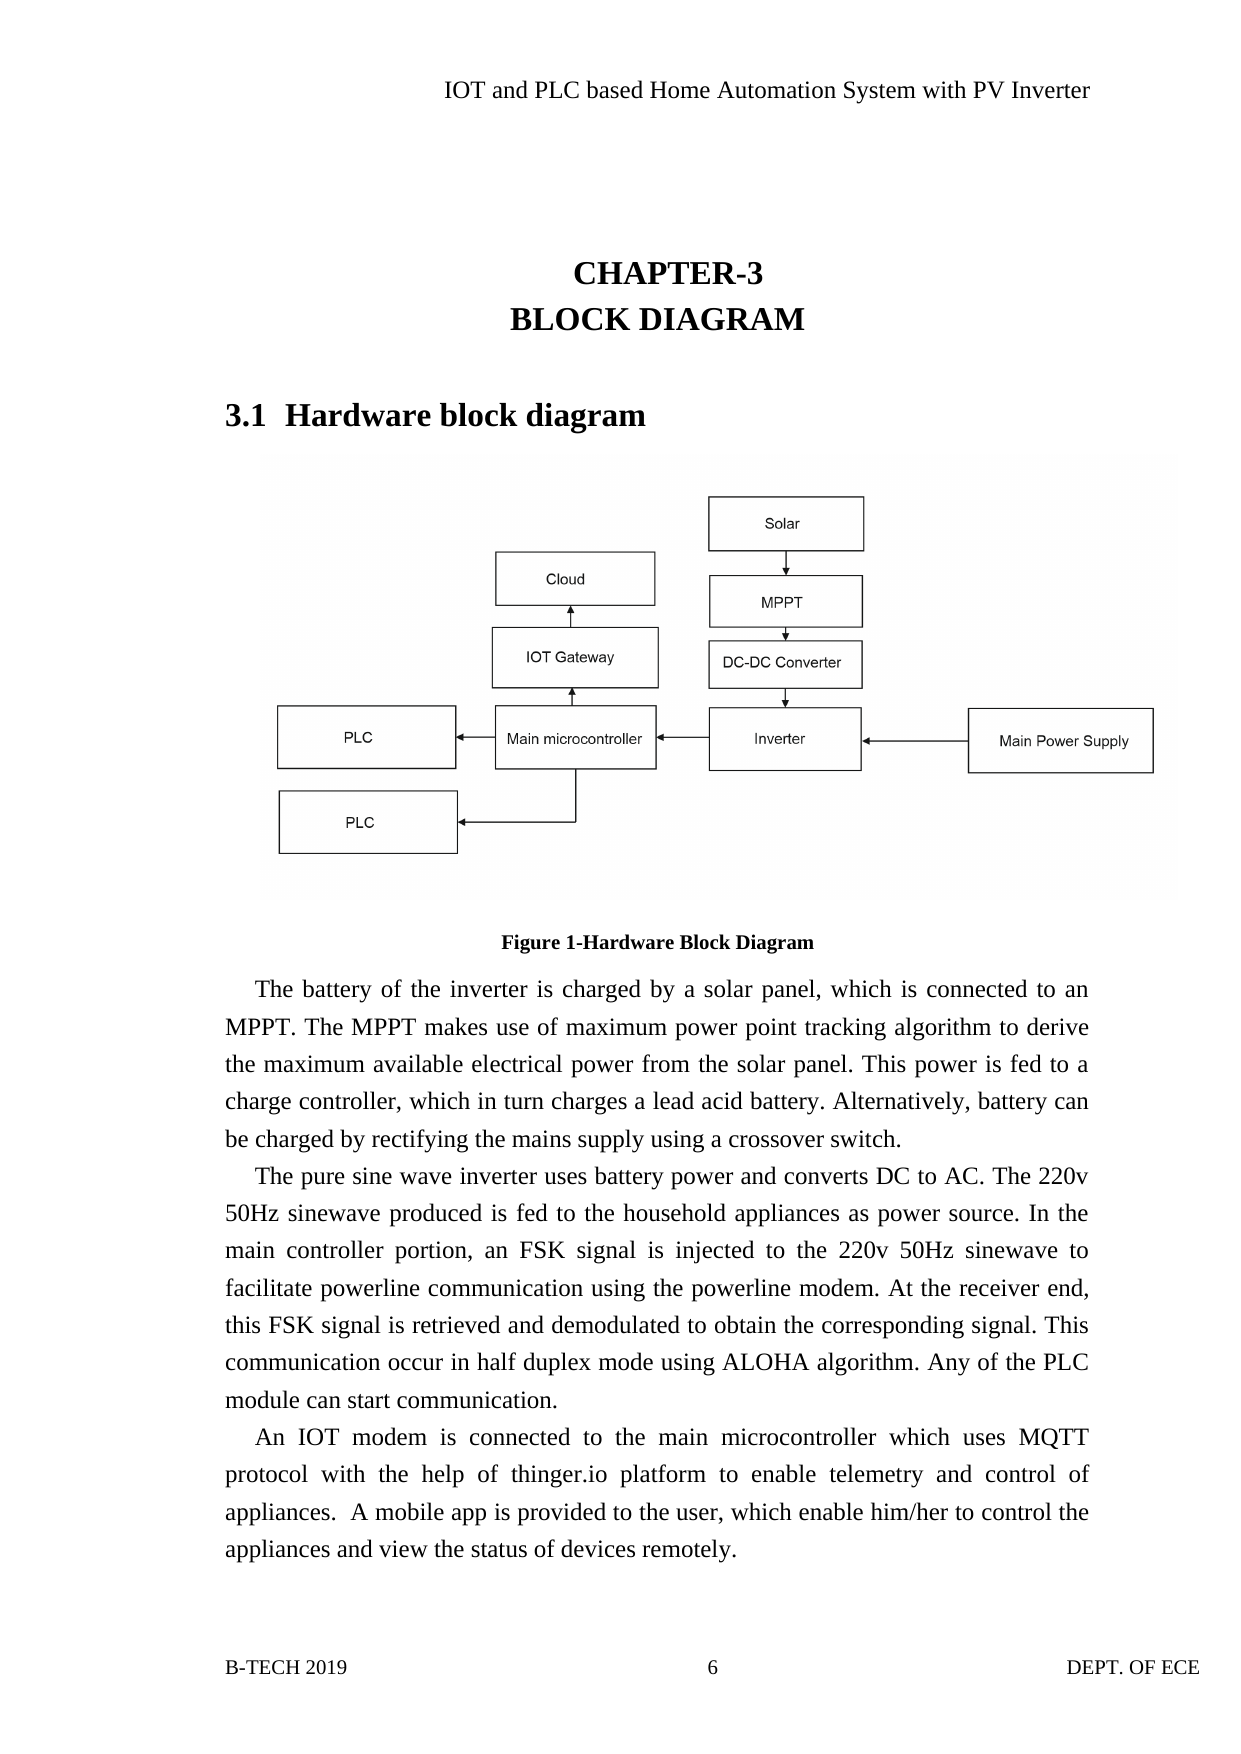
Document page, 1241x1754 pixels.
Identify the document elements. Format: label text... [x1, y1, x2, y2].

subtitle BLOCK DIAGRAM [225, 299, 1090, 337]
text Figure 1-Hardware Block Diagram [225, 930, 1090, 954]
text The pure sine wave inverter uses battery power and converts DC to AC. The 220v 50Hz sinewave produced is fed to the household appliances as power source. In the main controller portion, an FSK signal is injected to the 220v 50Hz sinewave to facilitate powerline communication using the powerline modem. At the receiver end, this FSK signal is retrieved and demodulated to obtain the corresponding signal. This communication occur in half duplex mode using ALOHA algorithm. Any of the PLC module can start communication. [225, 1161, 1090, 1413]
subtitle Hardware block diagram [225, 396, 1090, 434]
text The battery of the inverter is charged by a solar panel, which is connected to an MPPT. The MPPT makes use of maximum power point tracking algorithm to derive the maximum available electrical power from the solar panel. This power is fed to a charge controller, which in turn charges a lead acid battery. Alternatively, battery can be charged by rectifying the mains supply using a crossover switch. [225, 974, 1090, 1152]
picture [260, 454, 1178, 900]
text An IOT modem is connected to the main microcontroller which uses MQTT protocol with the help of thinger.io platform to enable telemetry and control of appliances. A mobile app is provided to the user, which enable him/her to control the appliances and view the status of devices remotely. [225, 1422, 1090, 1563]
